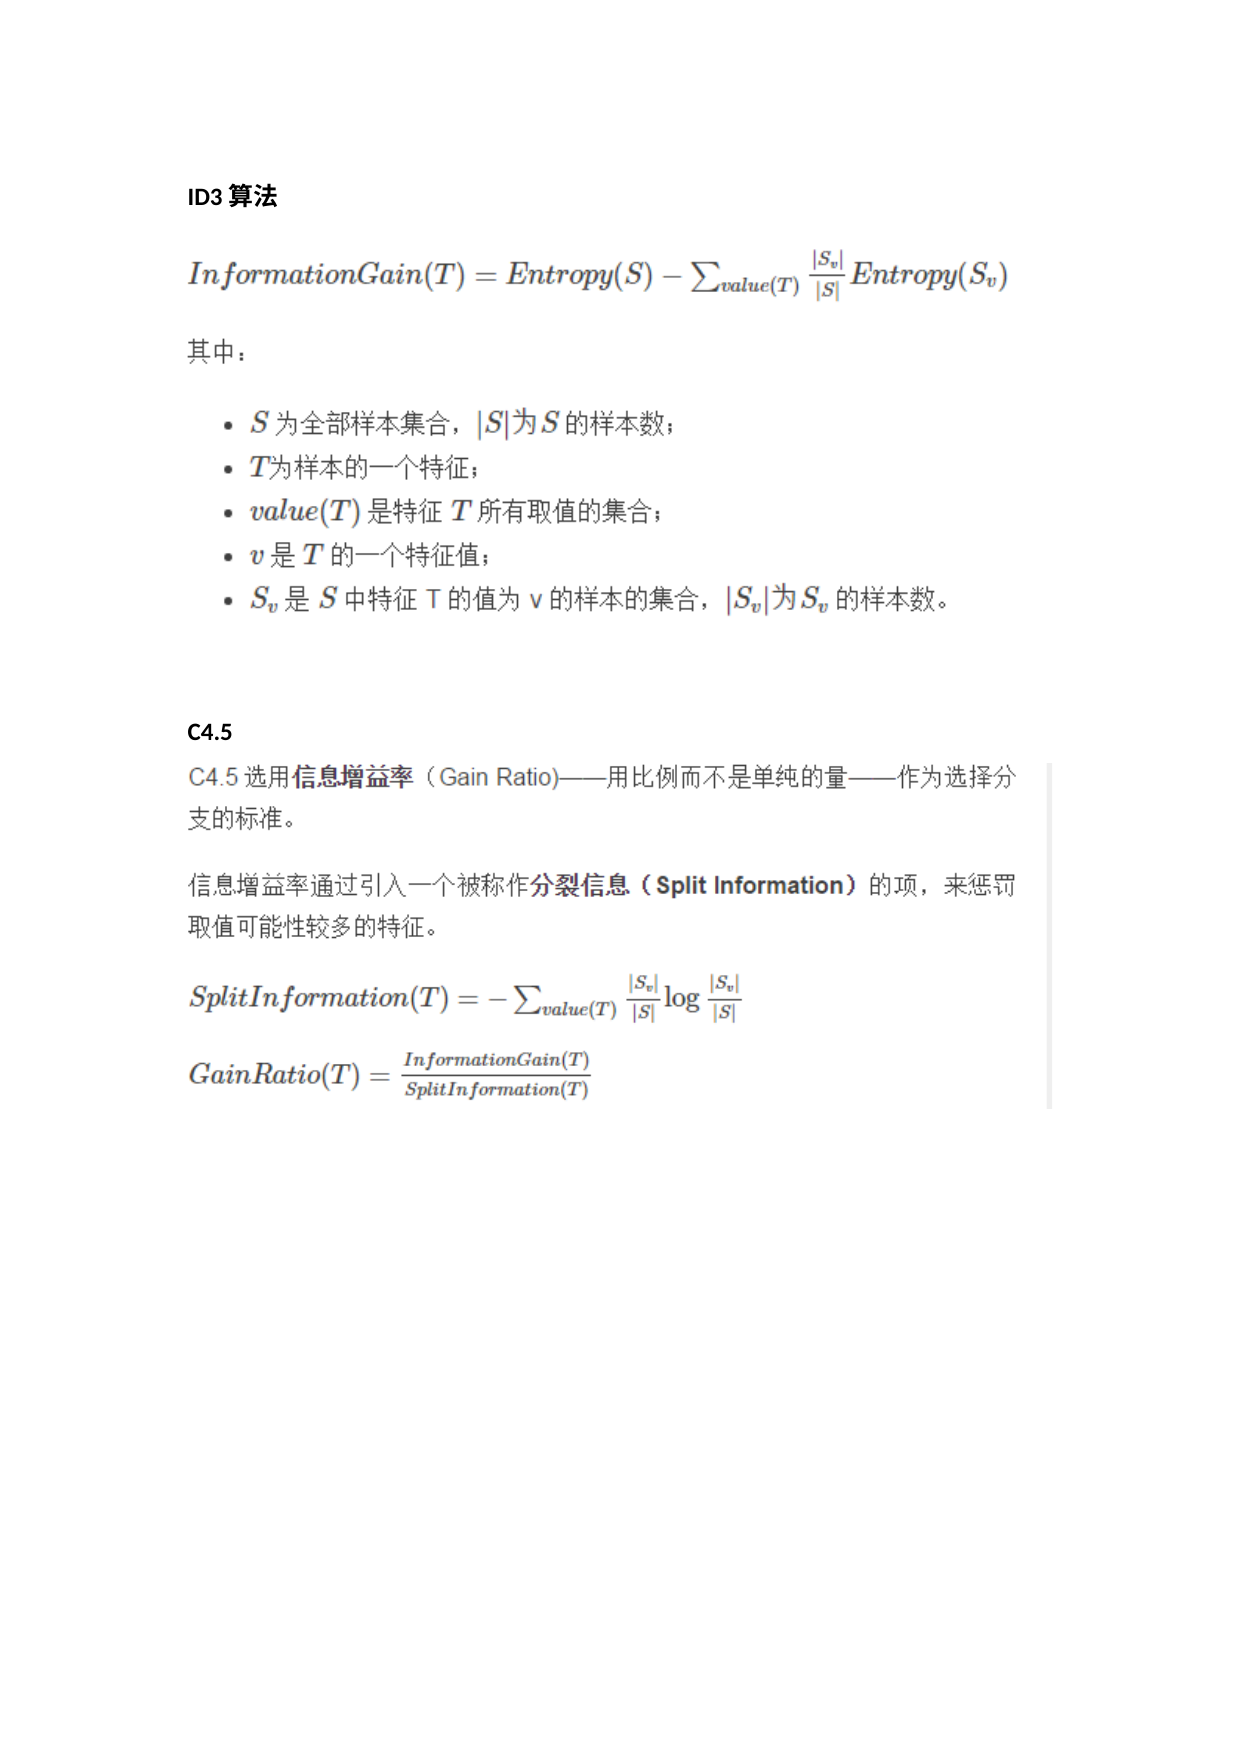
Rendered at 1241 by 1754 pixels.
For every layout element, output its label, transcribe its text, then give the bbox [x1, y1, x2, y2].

text C4.5 [187, 715, 1053, 748]
picture [187, 245, 1044, 671]
picture [187, 763, 1053, 1109]
text ID3 算法 [187, 162, 1053, 227]
